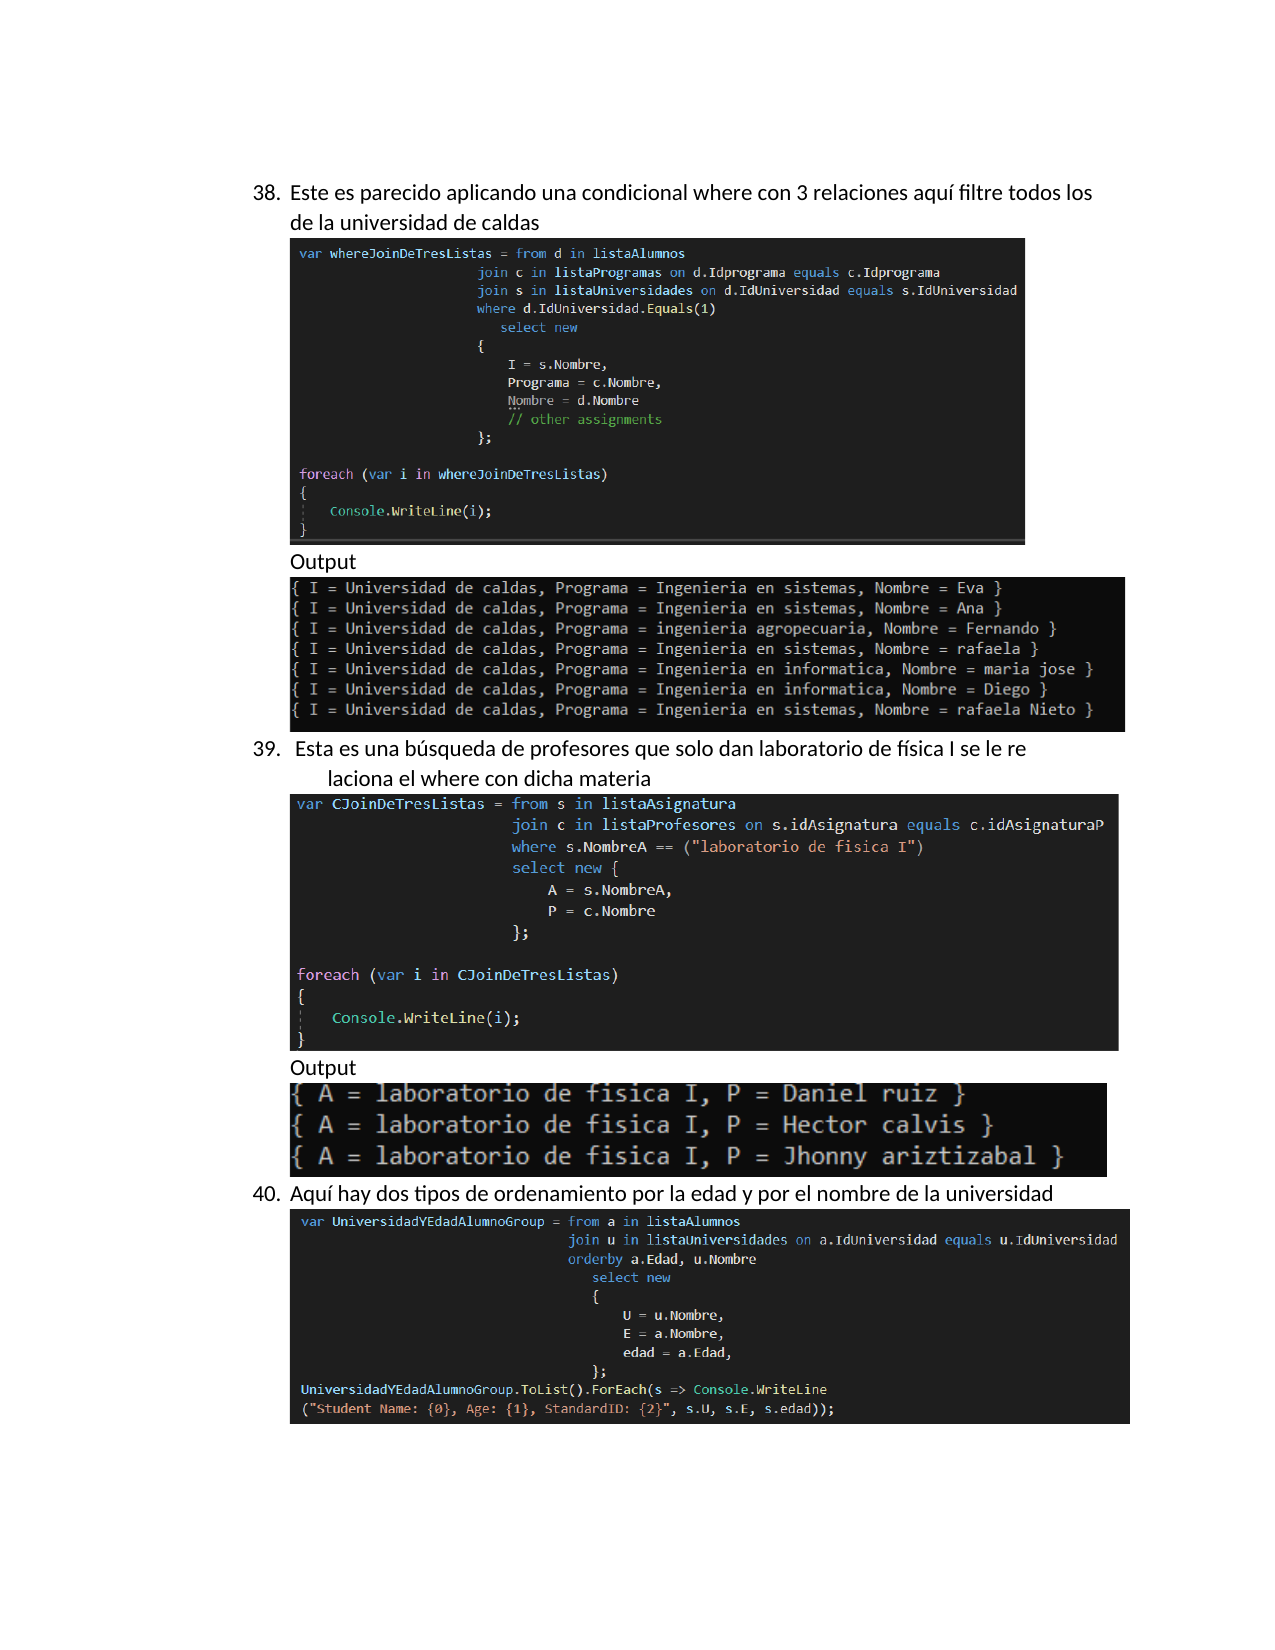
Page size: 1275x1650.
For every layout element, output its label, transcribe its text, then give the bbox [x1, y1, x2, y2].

picture [289, 1209, 1130, 1424]
picture [289, 238, 1026, 545]
list Output [290, 547, 1098, 575]
list Output [290, 1053, 1098, 1081]
picture [289, 794, 1119, 1051]
list Aquí hay dos tipos de ordenamiento por la edad y por el nombre de la universidad [252, 1179, 1098, 1207]
picture [289, 577, 1126, 732]
list Esta es una búsqueda de profesores que solo dan laboratorio de física I se le re laciona el where con dicha materia [252, 734, 1098, 792]
list Este es parecido aplicando una condicional where con 3 relaciones aquí filtre todos los de la universidad de caldas [252, 178, 1098, 236]
picture [289, 1083, 1107, 1177]
